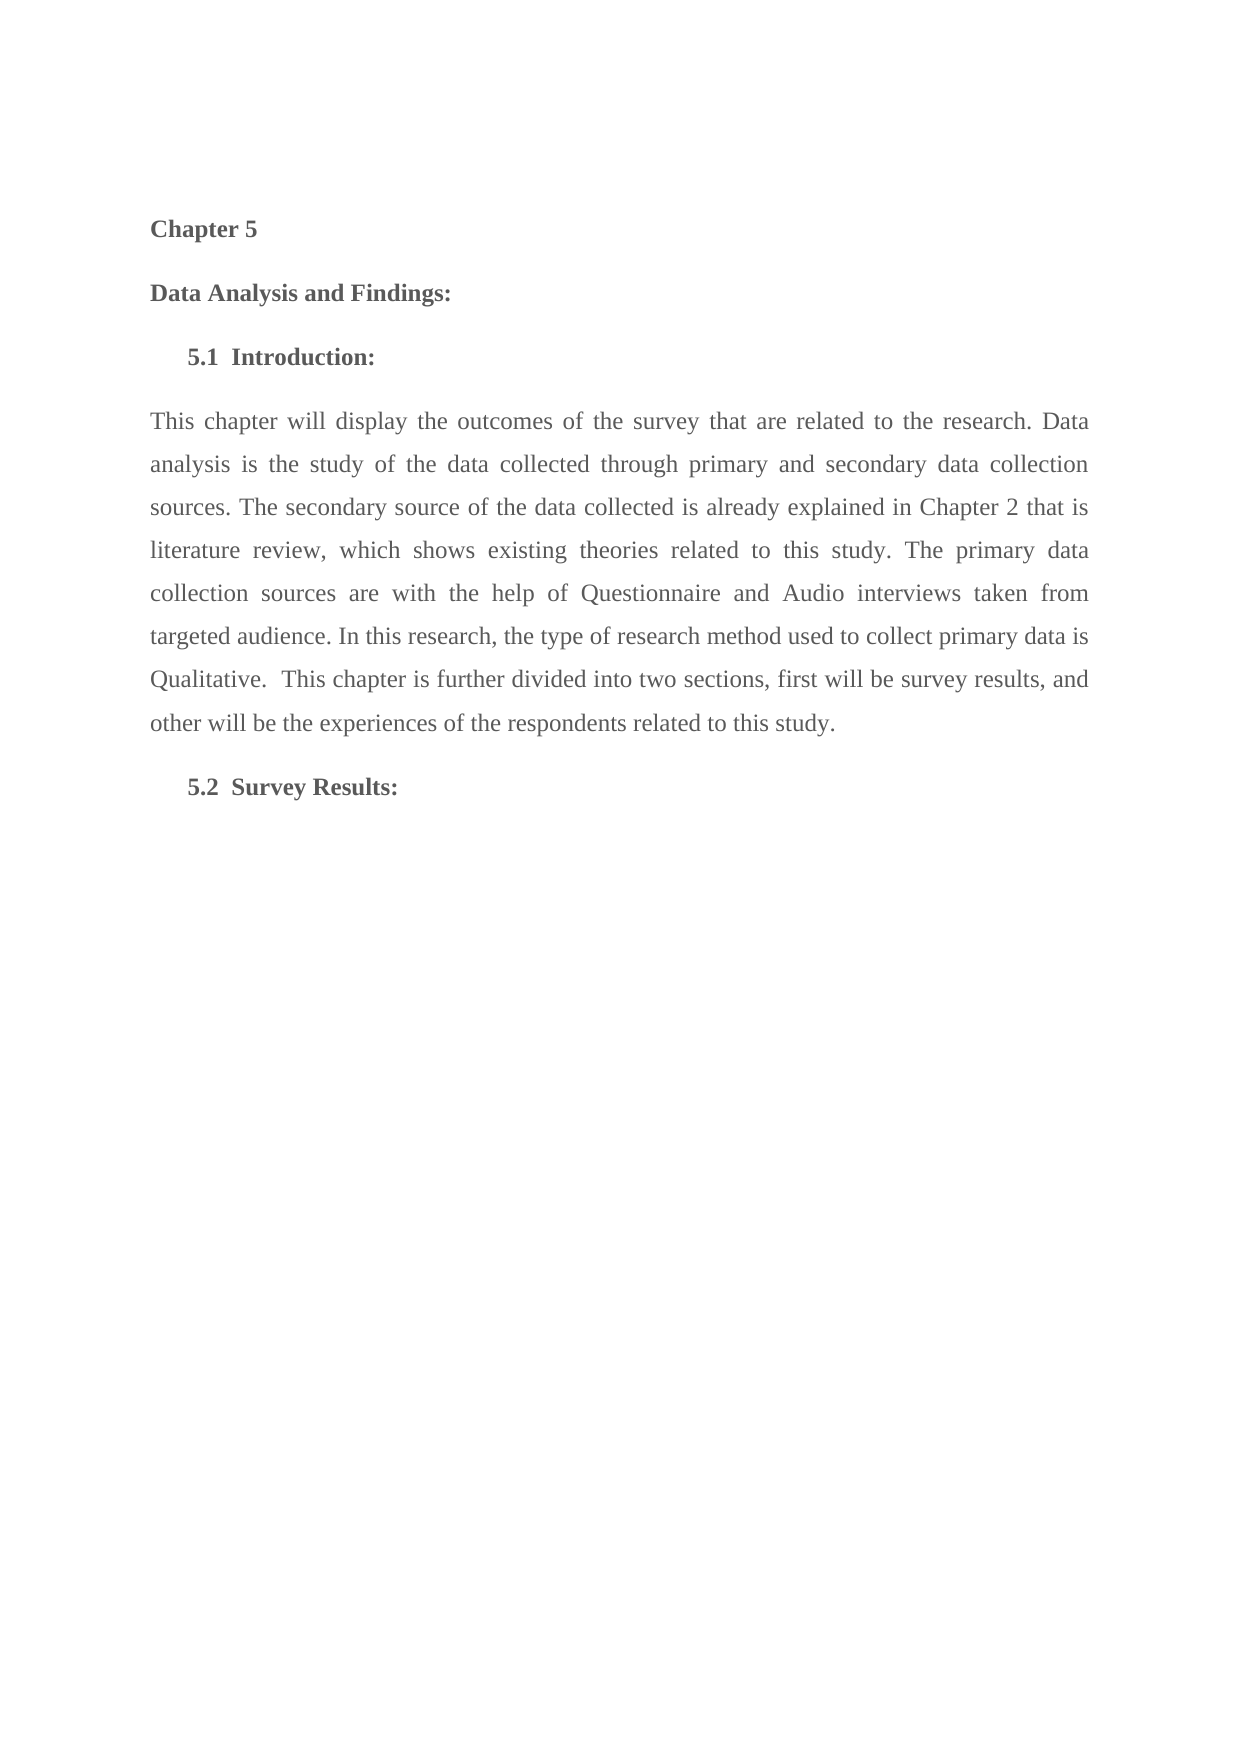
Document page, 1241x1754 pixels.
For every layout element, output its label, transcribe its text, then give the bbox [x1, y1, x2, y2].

list Survey Results: [187, 772, 1090, 800]
text This chapter will display the outcomes of the survey that are related to the research. Data analysis is the study of the data collected through primary and secondary data collection sources. The secondary source of the data collected is already explained in Chapter 2 that is literature review, which shows existing theories related to this study. The primary data collection sources are with the help of Questionnaire and Audio interviews taken from targeted audience. In this research, the type of research method used to collect primary data is Qualitative. This chapter is further divided into two sections, first will be survey results, and other will be the experiences of the respondents related to this study. [150, 406, 1090, 736]
list Introduction: [187, 342, 1090, 371]
text Chapter 5 [150, 214, 1090, 243]
text Data Analysis and Findings: [150, 278, 1090, 307]
